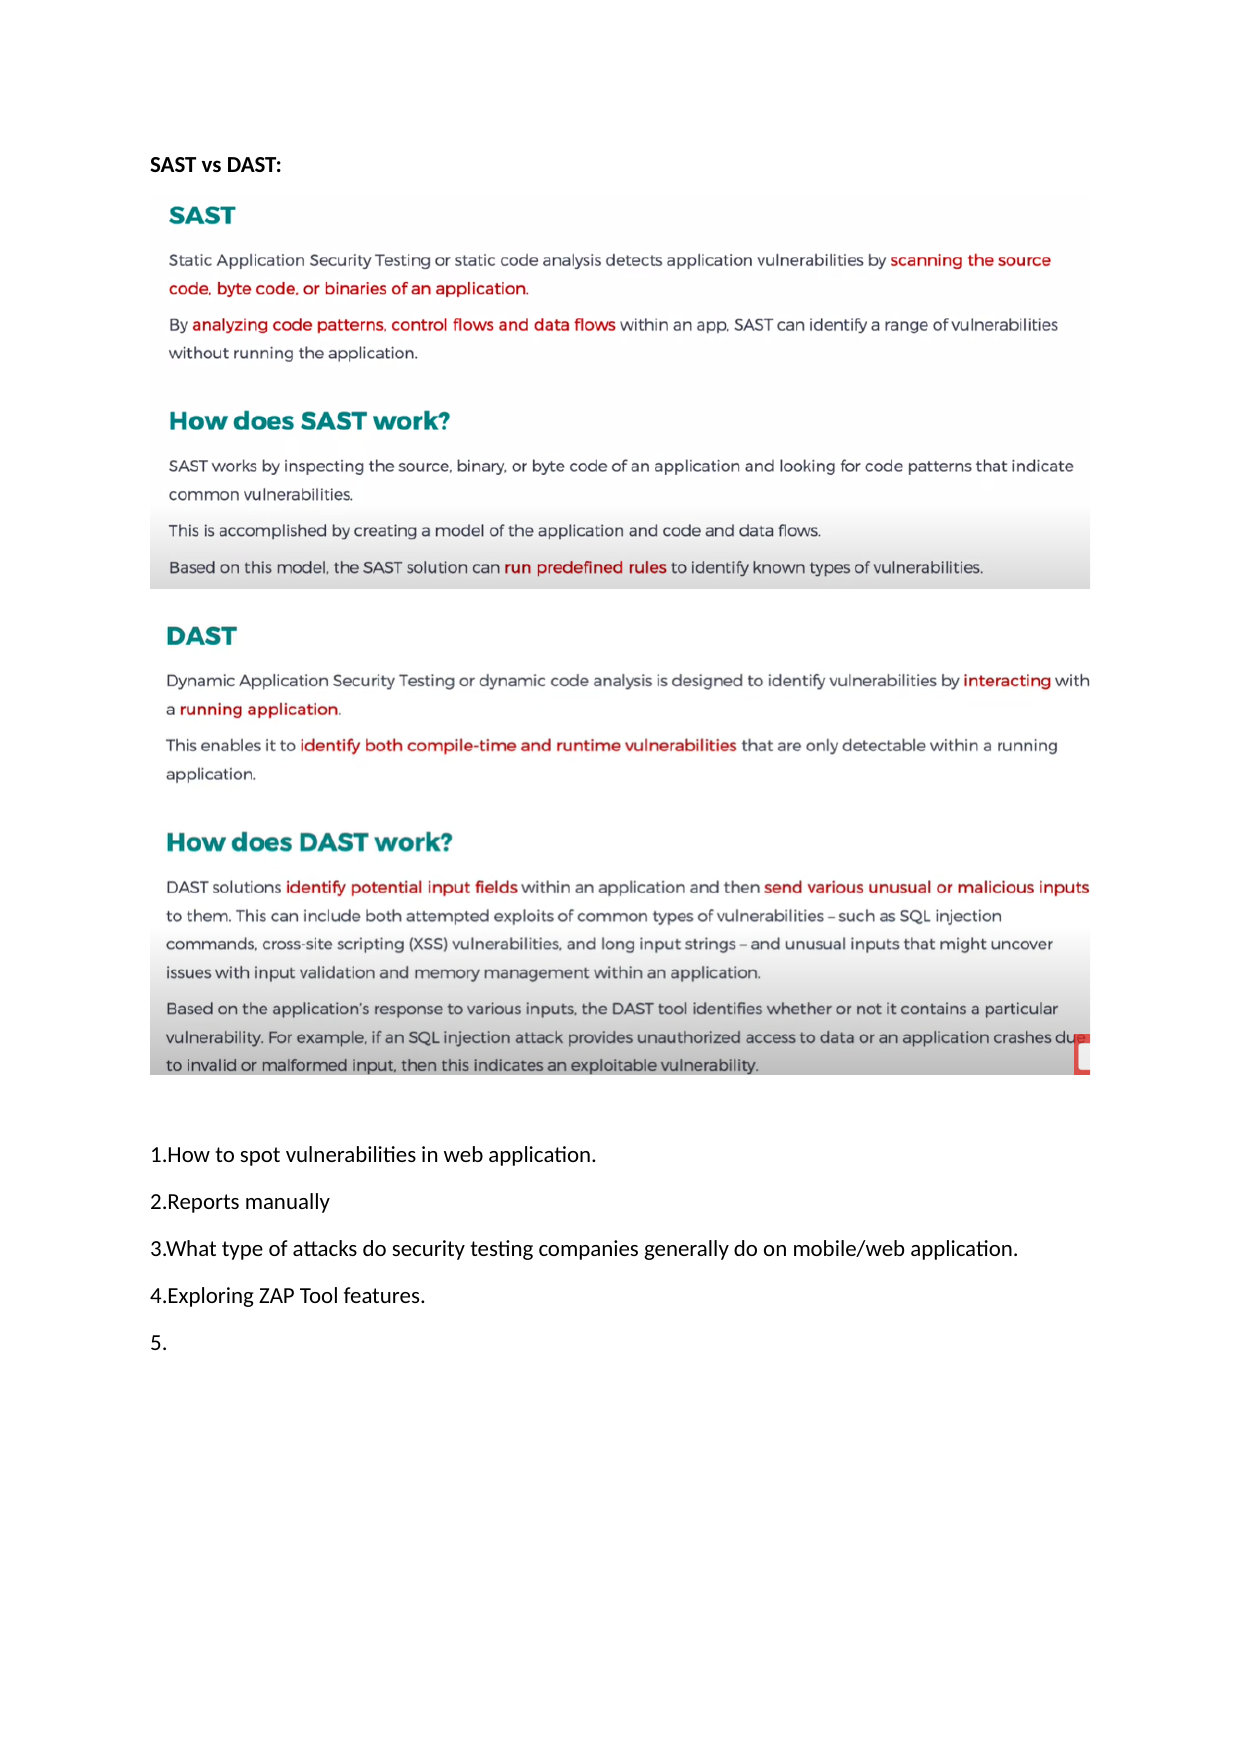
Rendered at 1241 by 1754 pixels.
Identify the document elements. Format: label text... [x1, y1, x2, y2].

text 2.Reports manually [150, 1187, 1090, 1216]
text 4.Exploring ZAP Tool features. [150, 1281, 1090, 1309]
text SAST vs DAST: [150, 150, 1090, 178]
text 5. [150, 1328, 1090, 1356]
text 3.What type of attacks do security testing companies generally do on mobile/web application. [150, 1234, 1090, 1262]
picture [150, 607, 1091, 1075]
picture [150, 196, 1091, 589]
text 1.How to spot vulnerabilities in web application. [150, 1141, 1090, 1169]
